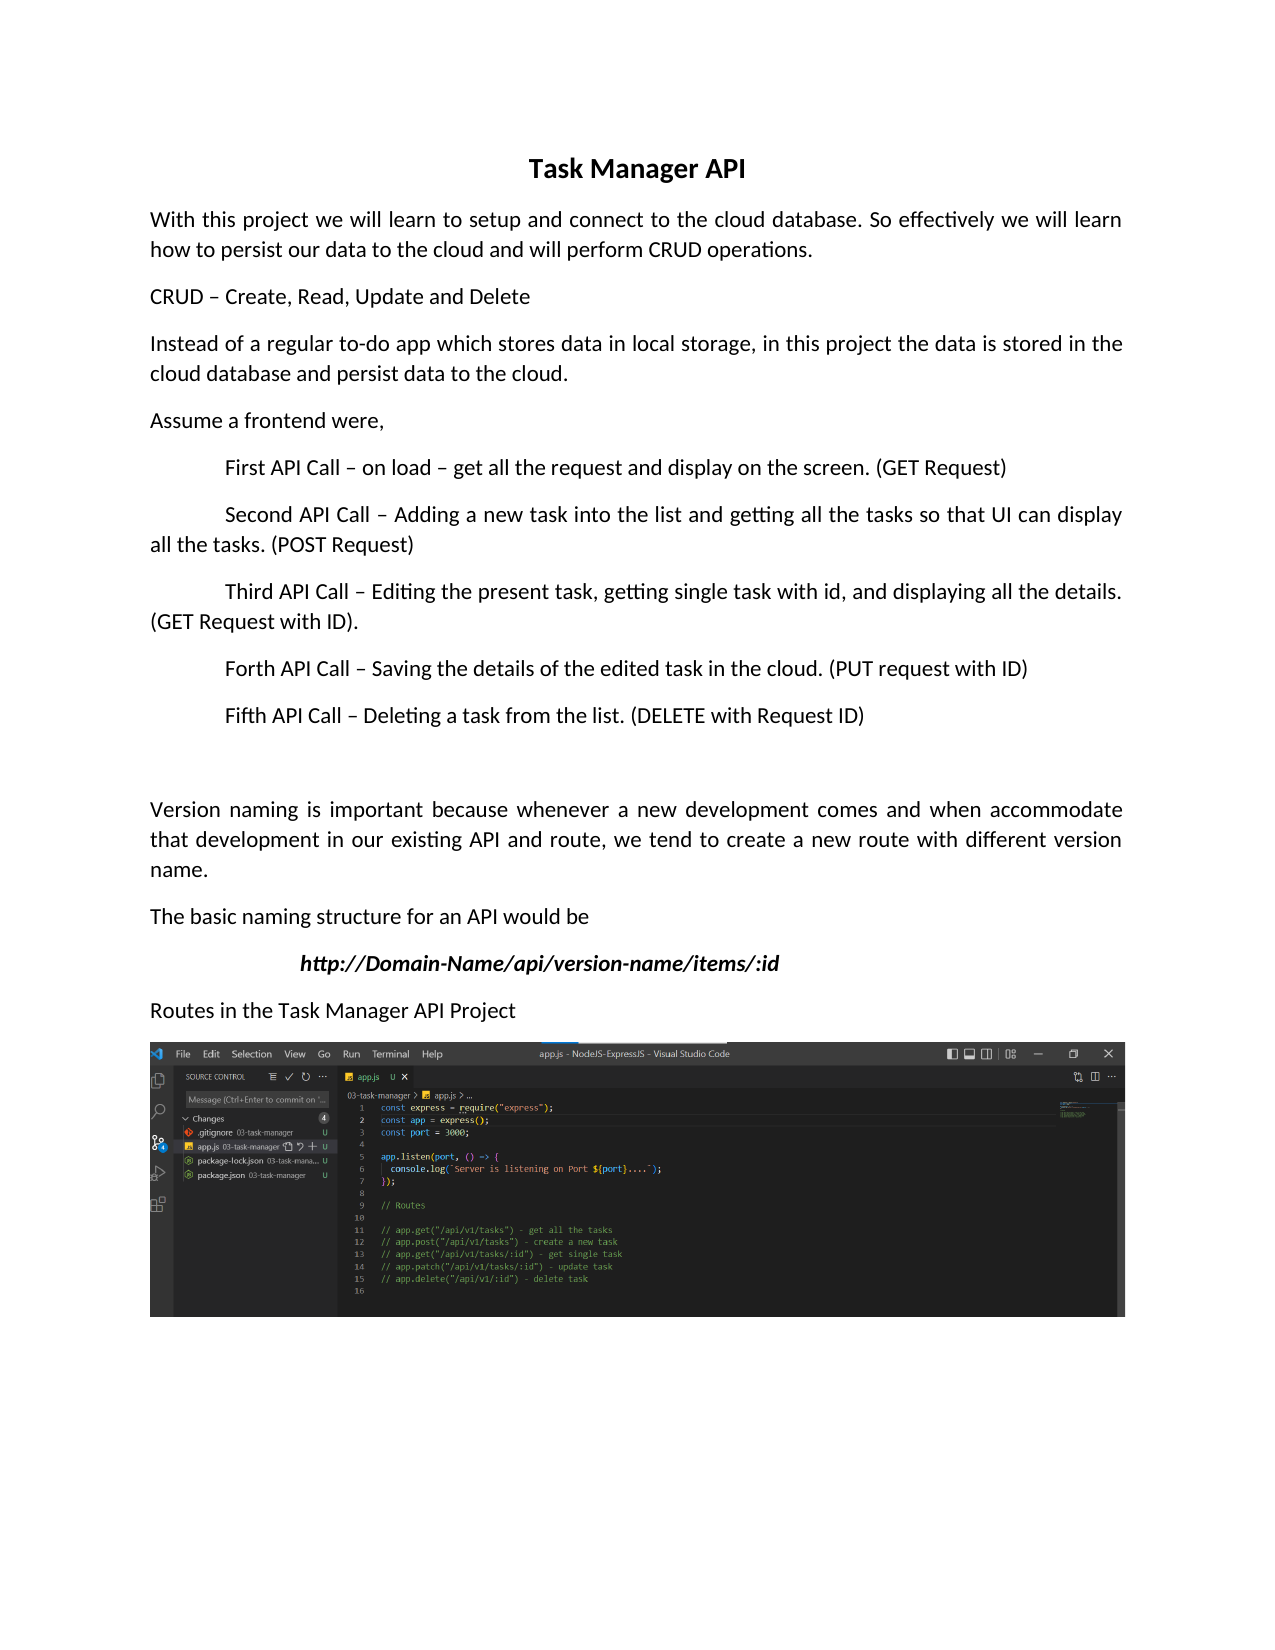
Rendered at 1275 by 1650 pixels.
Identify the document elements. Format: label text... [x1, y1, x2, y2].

text Version naming is important because whenever a new development comes and when accommodate that development in our existing API and route, we tend to create a new route with different version name. [150, 795, 1125, 883]
text Assume a frontend were, [150, 406, 1125, 434]
picture [150, 1042, 1125, 1317]
text Third API Call – Editing the present task, getting single task with id, and displaying all the details. (GET Request with ID). [150, 577, 1125, 635]
text Task Manager API [150, 150, 1125, 186]
text http://Domain-Name/api/version-name/items/:id [150, 949, 1125, 977]
text First API Call – on load – get all the request and display on the screen. (GET Request) [150, 453, 1125, 481]
text Fifth API Call – Deleting a task from the list. (DELETE with Request ID) [150, 701, 1125, 729]
text Instead of a regular to-do app which stores data in local storage, in this project the data is stored in the cloud database and persist data to the cloud. [150, 329, 1125, 387]
text The basic naming structure for an API would be [150, 902, 1125, 930]
text Routes in the Task Manager API Project [150, 996, 1125, 1024]
text Second API Call – Adding a new task into the list and getting all the tasks so that UI can display all the tasks. (POST Request) [150, 500, 1125, 558]
text With this project we will learn to setup and connect to the cloud database. So effectively we will learn how to persist our data to the cloud and will perform CRUD operations. [150, 205, 1125, 263]
text Forth API Call – Saving the details of the edited task in the cloud. (PUT request with ID) [150, 654, 1125, 682]
text CRUD – Create, Read, Update and Delete [150, 282, 1125, 310]
